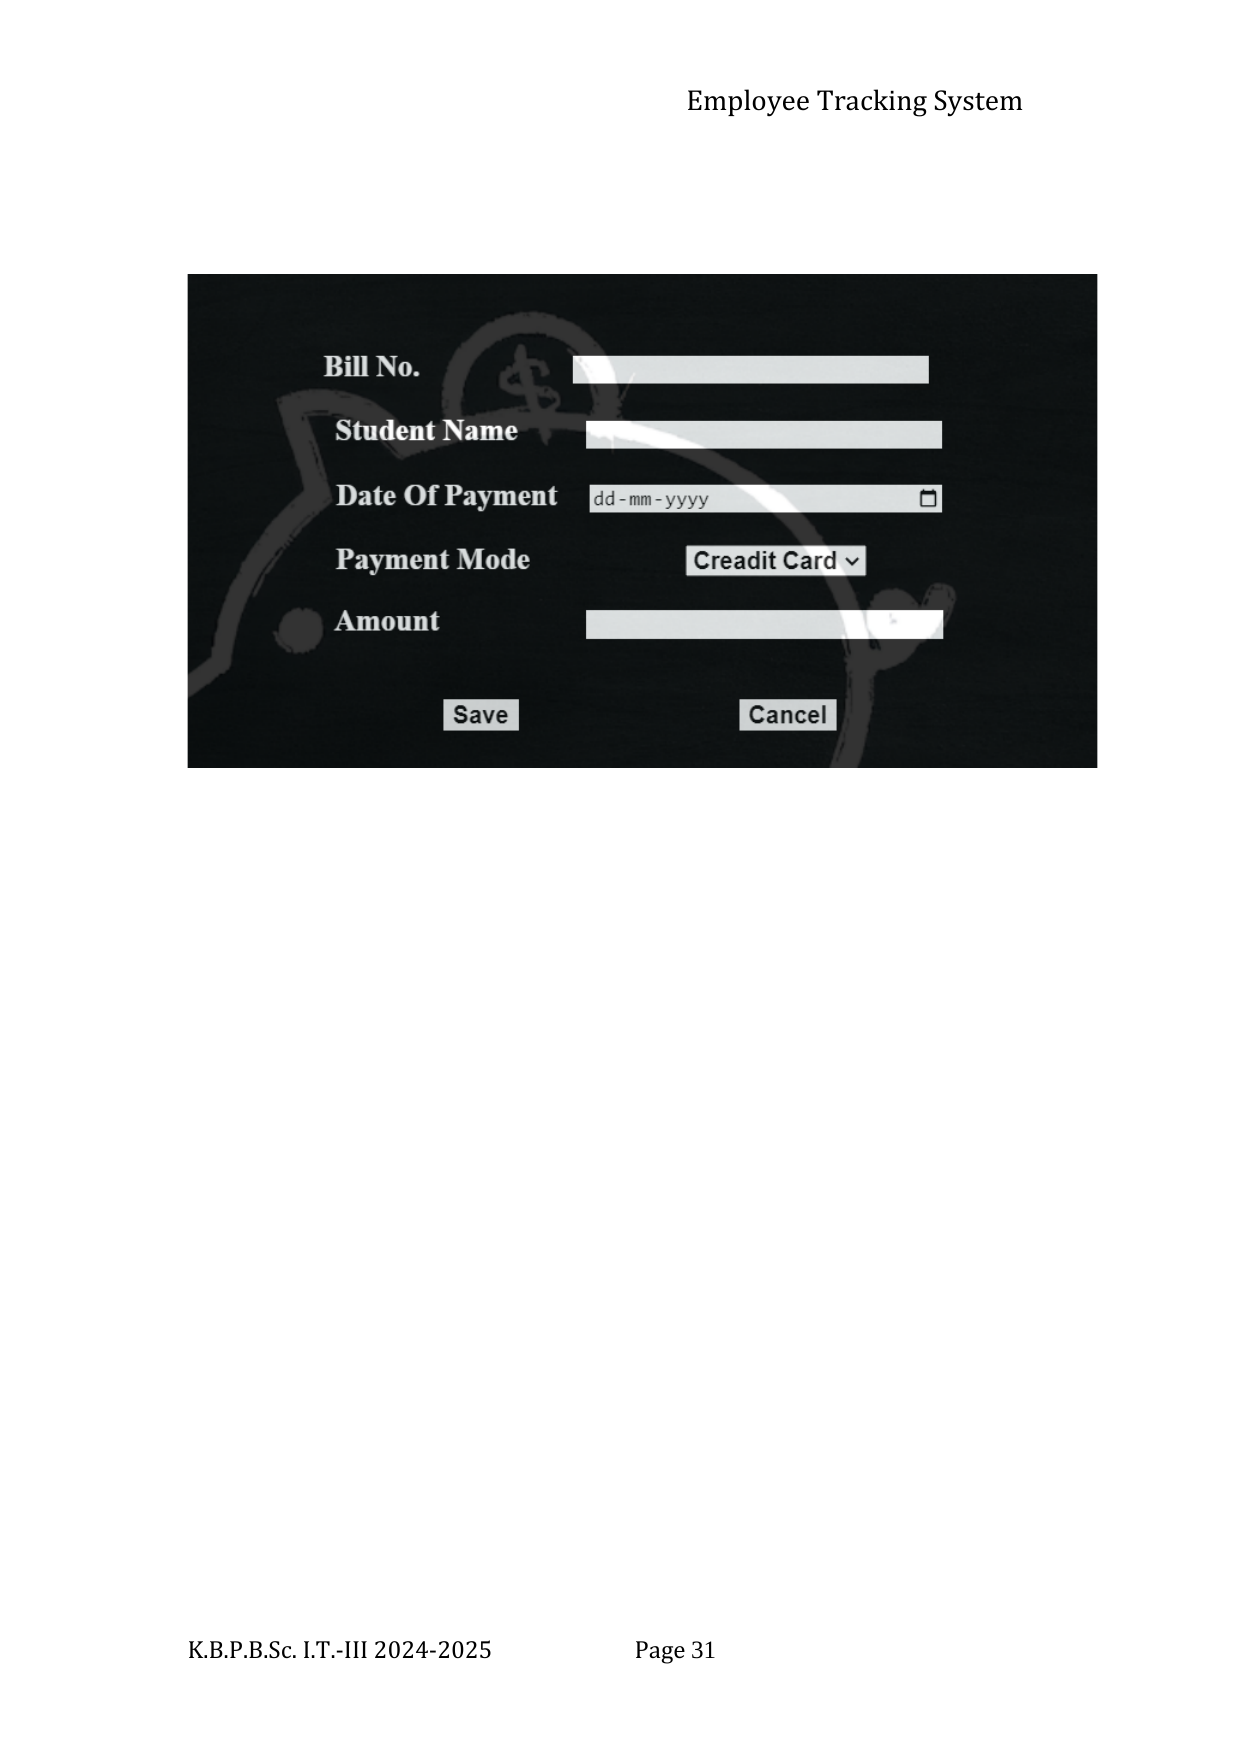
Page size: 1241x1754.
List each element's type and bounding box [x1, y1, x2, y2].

picture [187, 274, 1098, 768]
